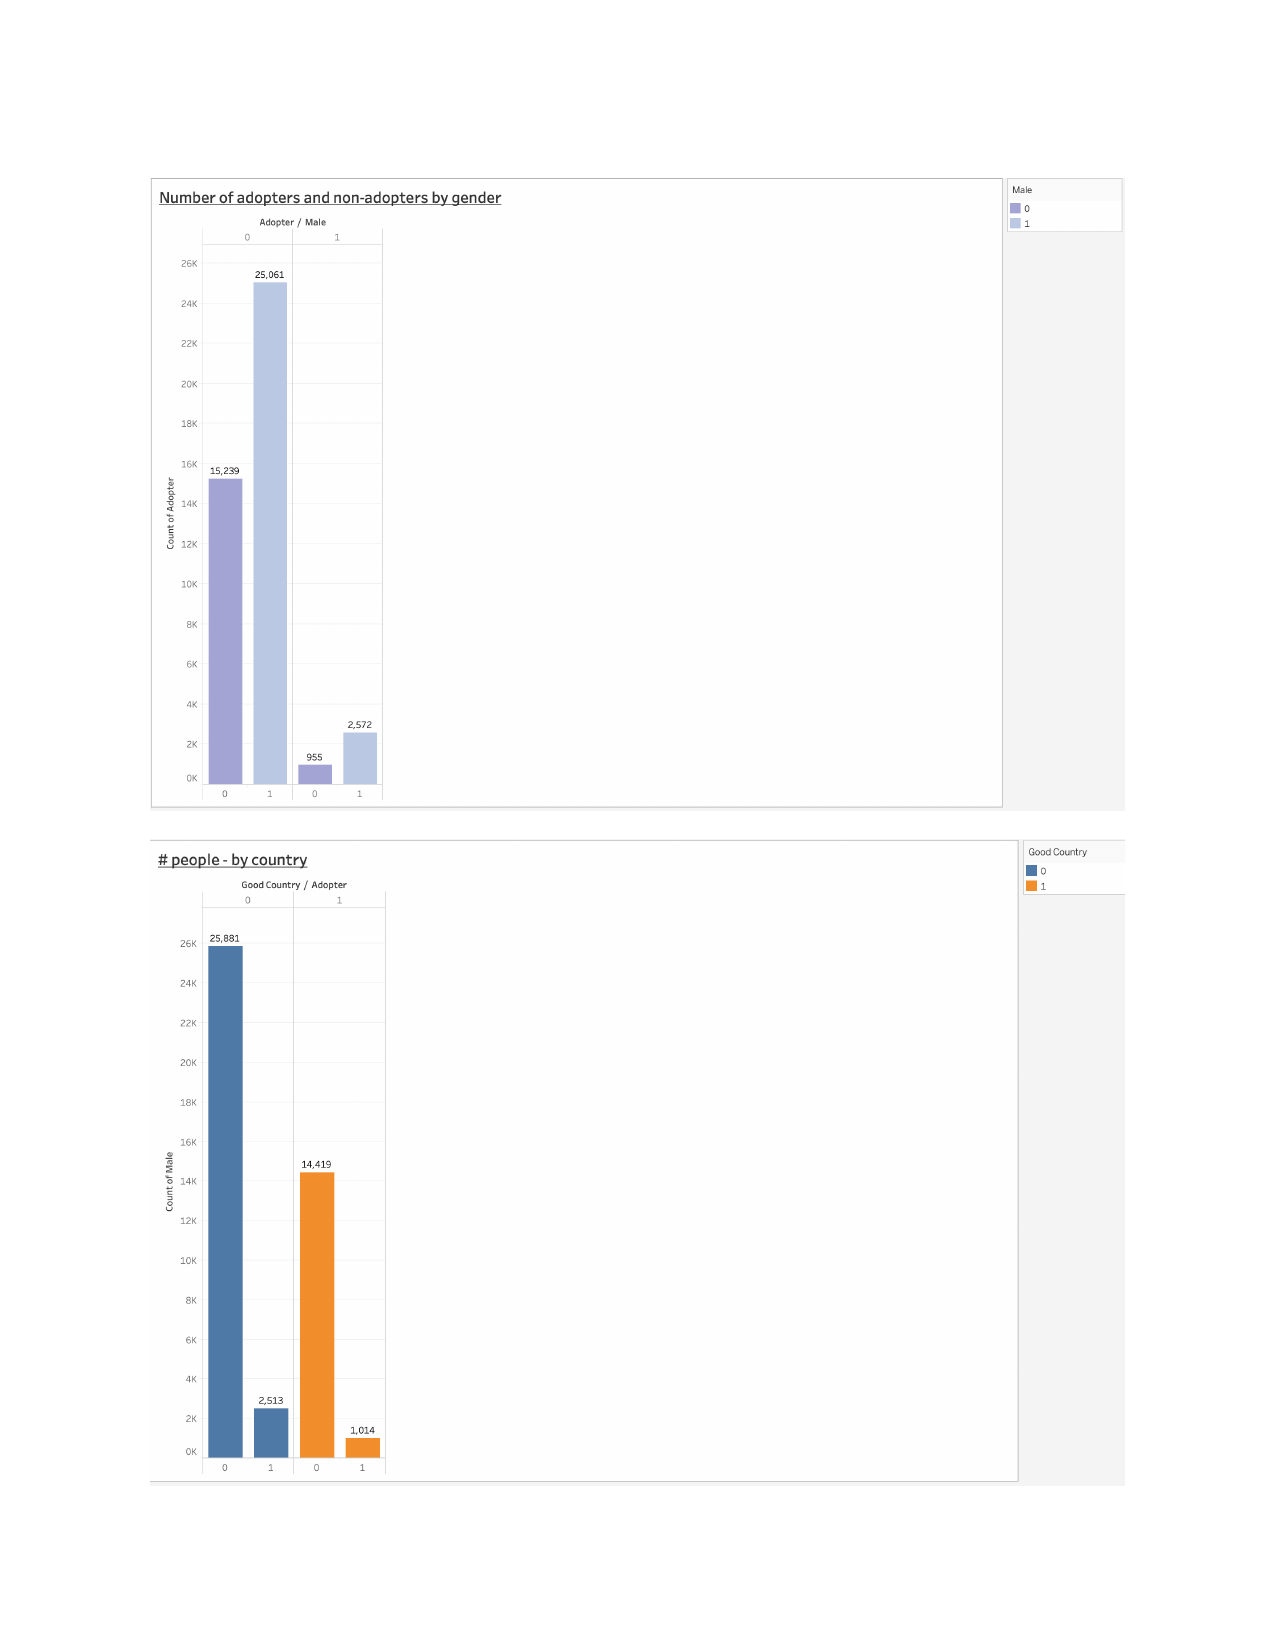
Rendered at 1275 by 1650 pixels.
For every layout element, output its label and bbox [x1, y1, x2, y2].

picture [150, 178, 1125, 811]
picture [150, 839, 1125, 1486]
